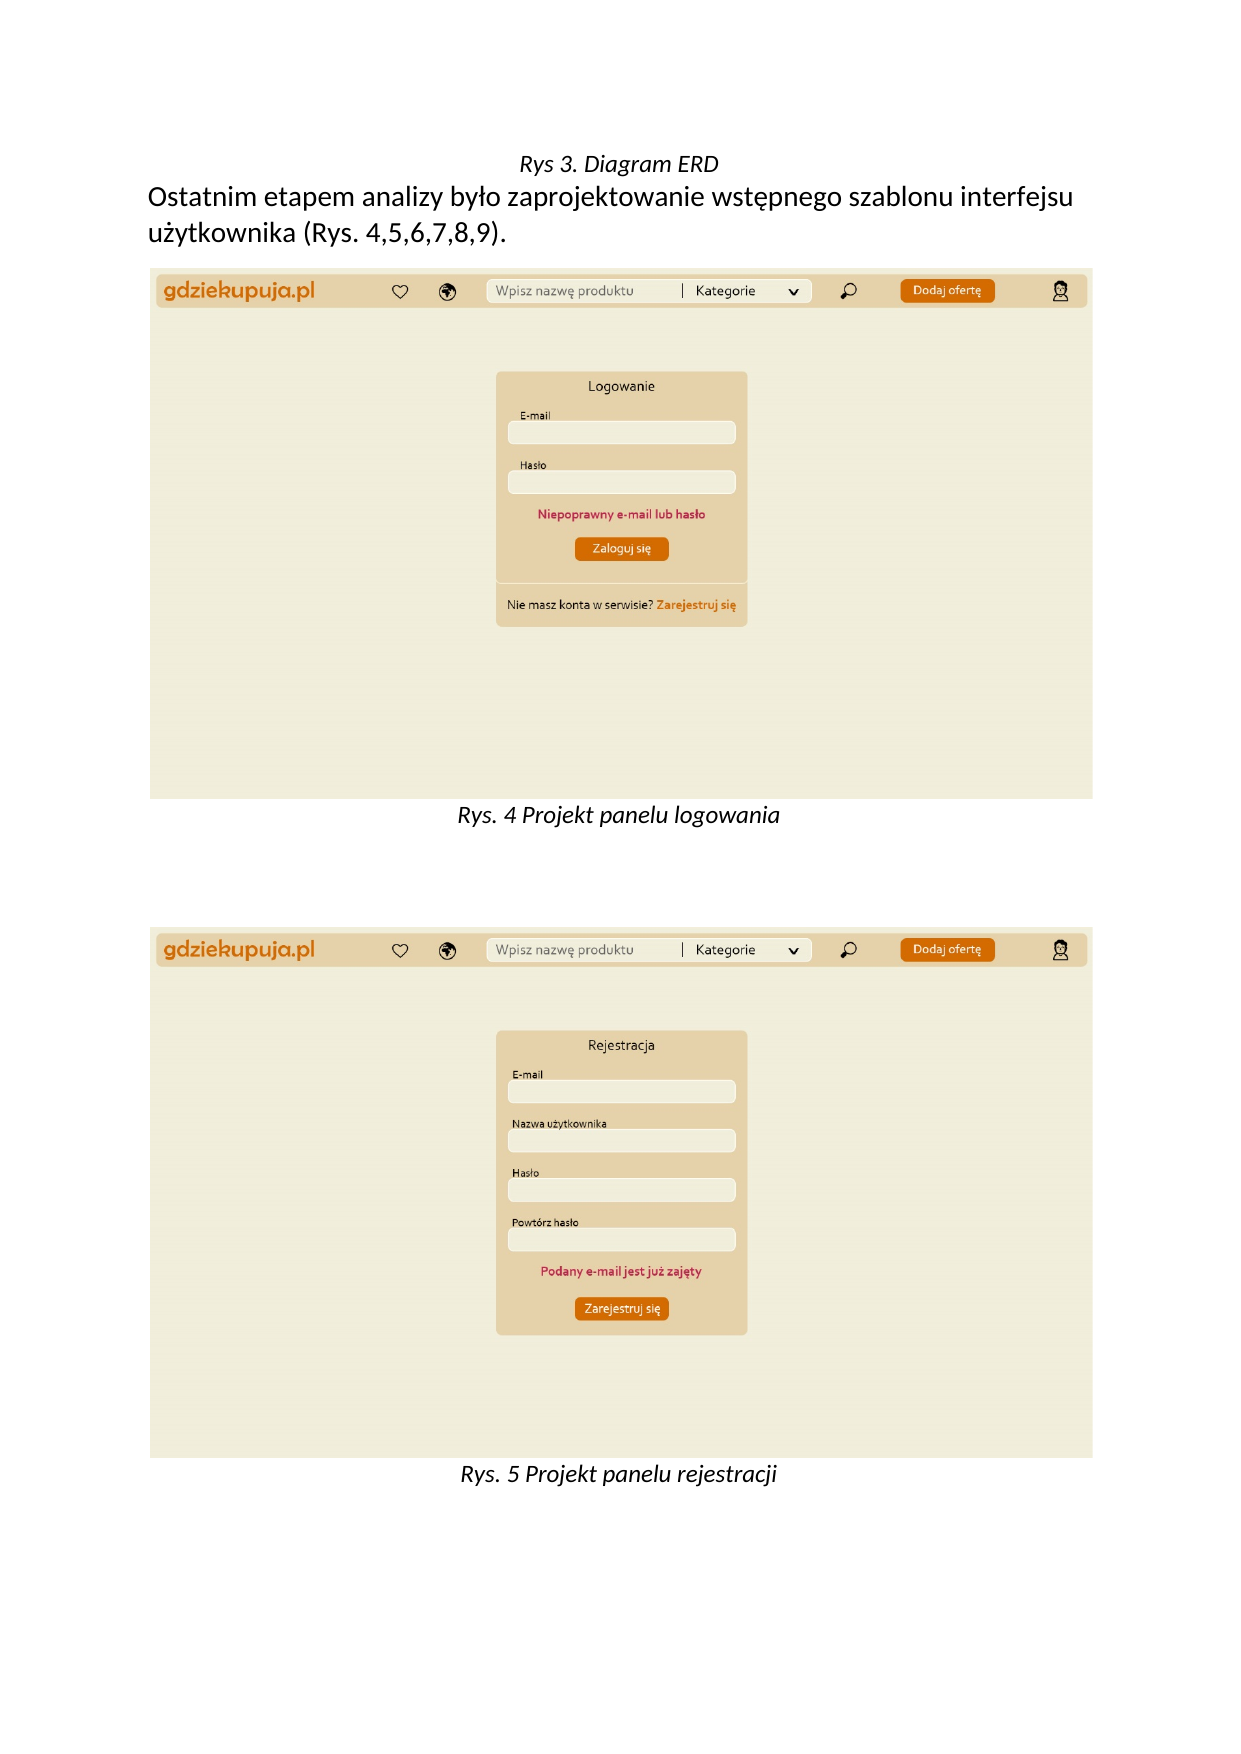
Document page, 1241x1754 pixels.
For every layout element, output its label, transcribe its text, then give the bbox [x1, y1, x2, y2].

picture [150, 927, 1093, 1458]
text Rys 3. Diagram ERD [148, 148, 1092, 178]
text Ostatnim etapem analizy było zaprojektowanie wstępnego szablonu interfejsu użytkownika (Rys. 4,5,6,7,8,9). [148, 178, 1092, 249]
picture [150, 268, 1093, 799]
